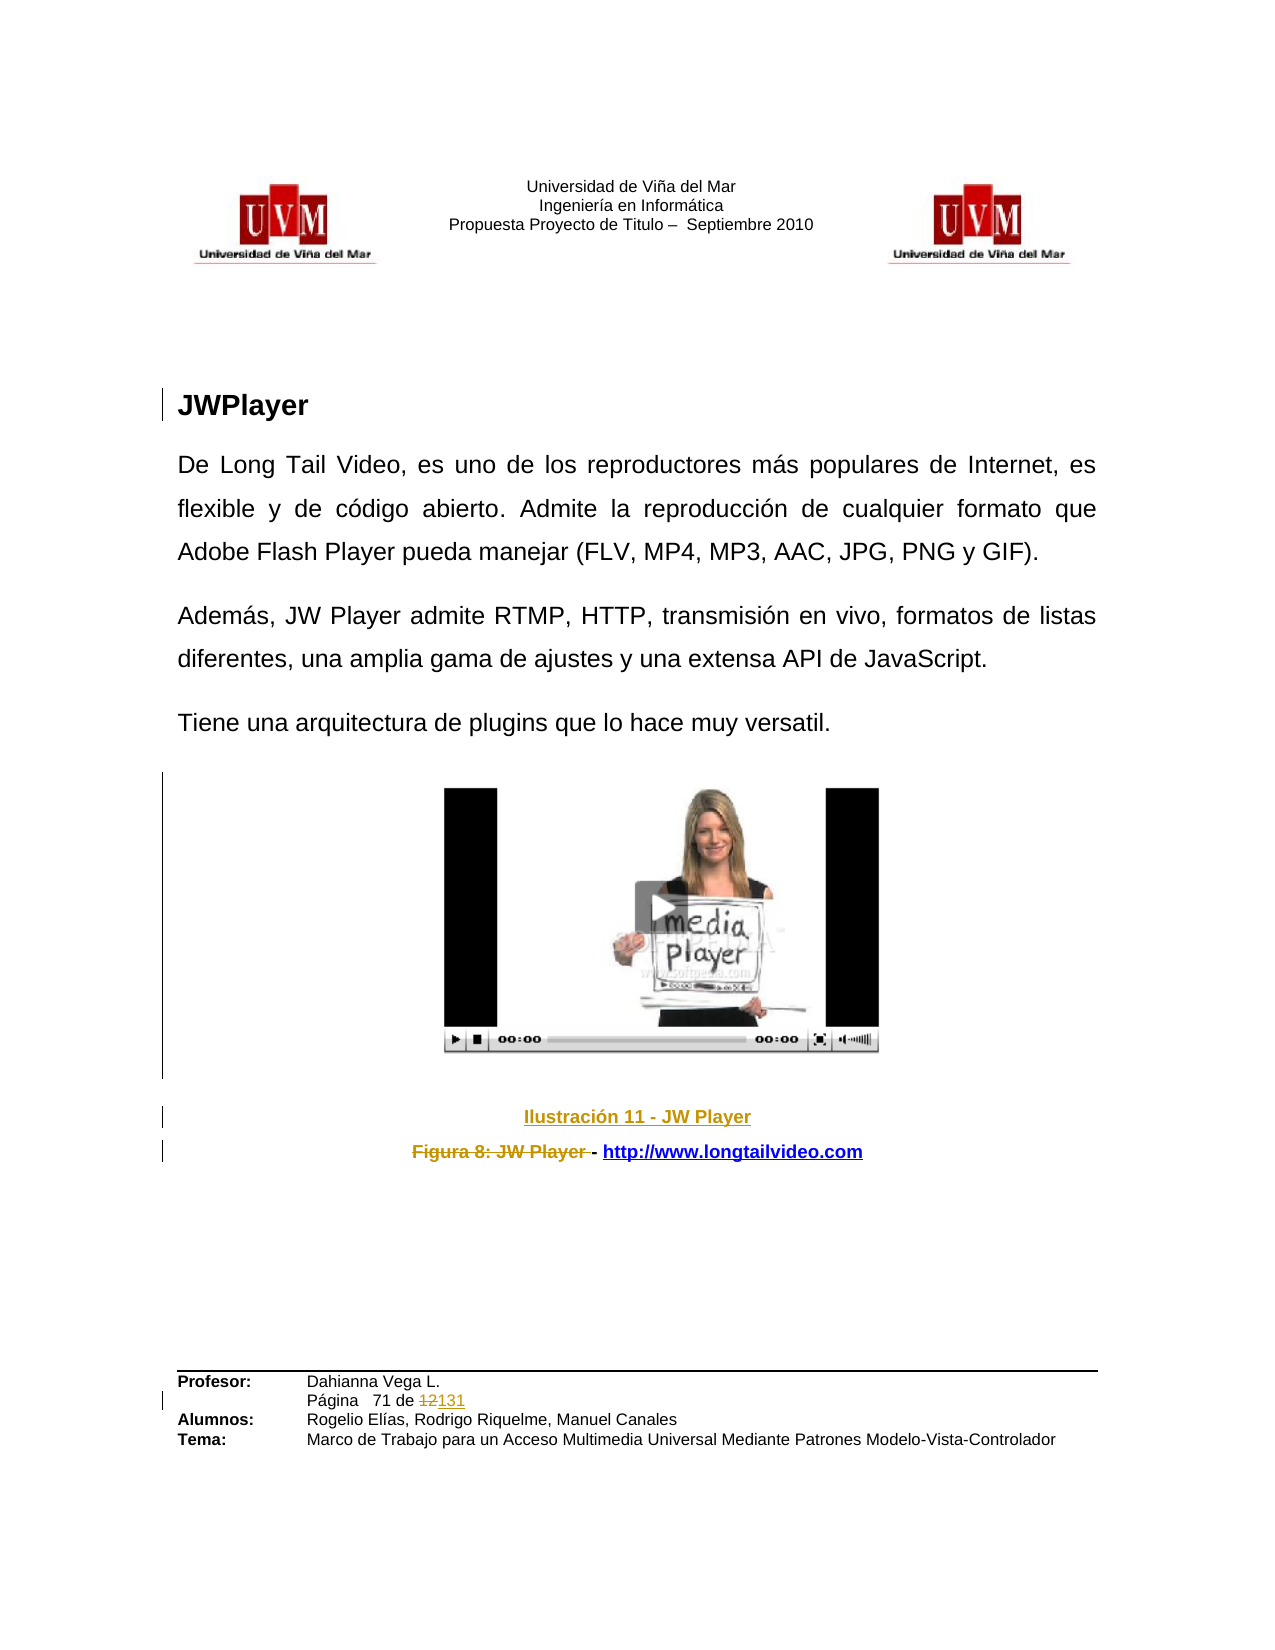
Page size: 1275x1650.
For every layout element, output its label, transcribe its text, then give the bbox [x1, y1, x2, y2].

picture [177, 176, 390, 267]
picture [439, 771, 887, 1080]
text Además, JW Player admite RTMP, HTTP, transmisión en vivo, formatos de listas diferentes, una amplia gama de ajustes y una extensa API de JavaScript. [177, 601, 1098, 672]
subtitle JWPlayer [177, 388, 1098, 421]
text De Long Tail Video, es uno de los reproductores más populares de Internet, es flexible y de código abierto. Admite la reproducción de cualquier formato que Adobe Flash Player pueda manejar (FLV, MP4, MP3, AAC, JPG, PNG y GIF). [177, 450, 1098, 565]
text Tiene una arquitectura de plugins que lo hace muy versatil. [177, 708, 1098, 736]
picture [871, 176, 1084, 267]
text - http://www.longtailvideo.com [177, 1140, 1098, 1162]
